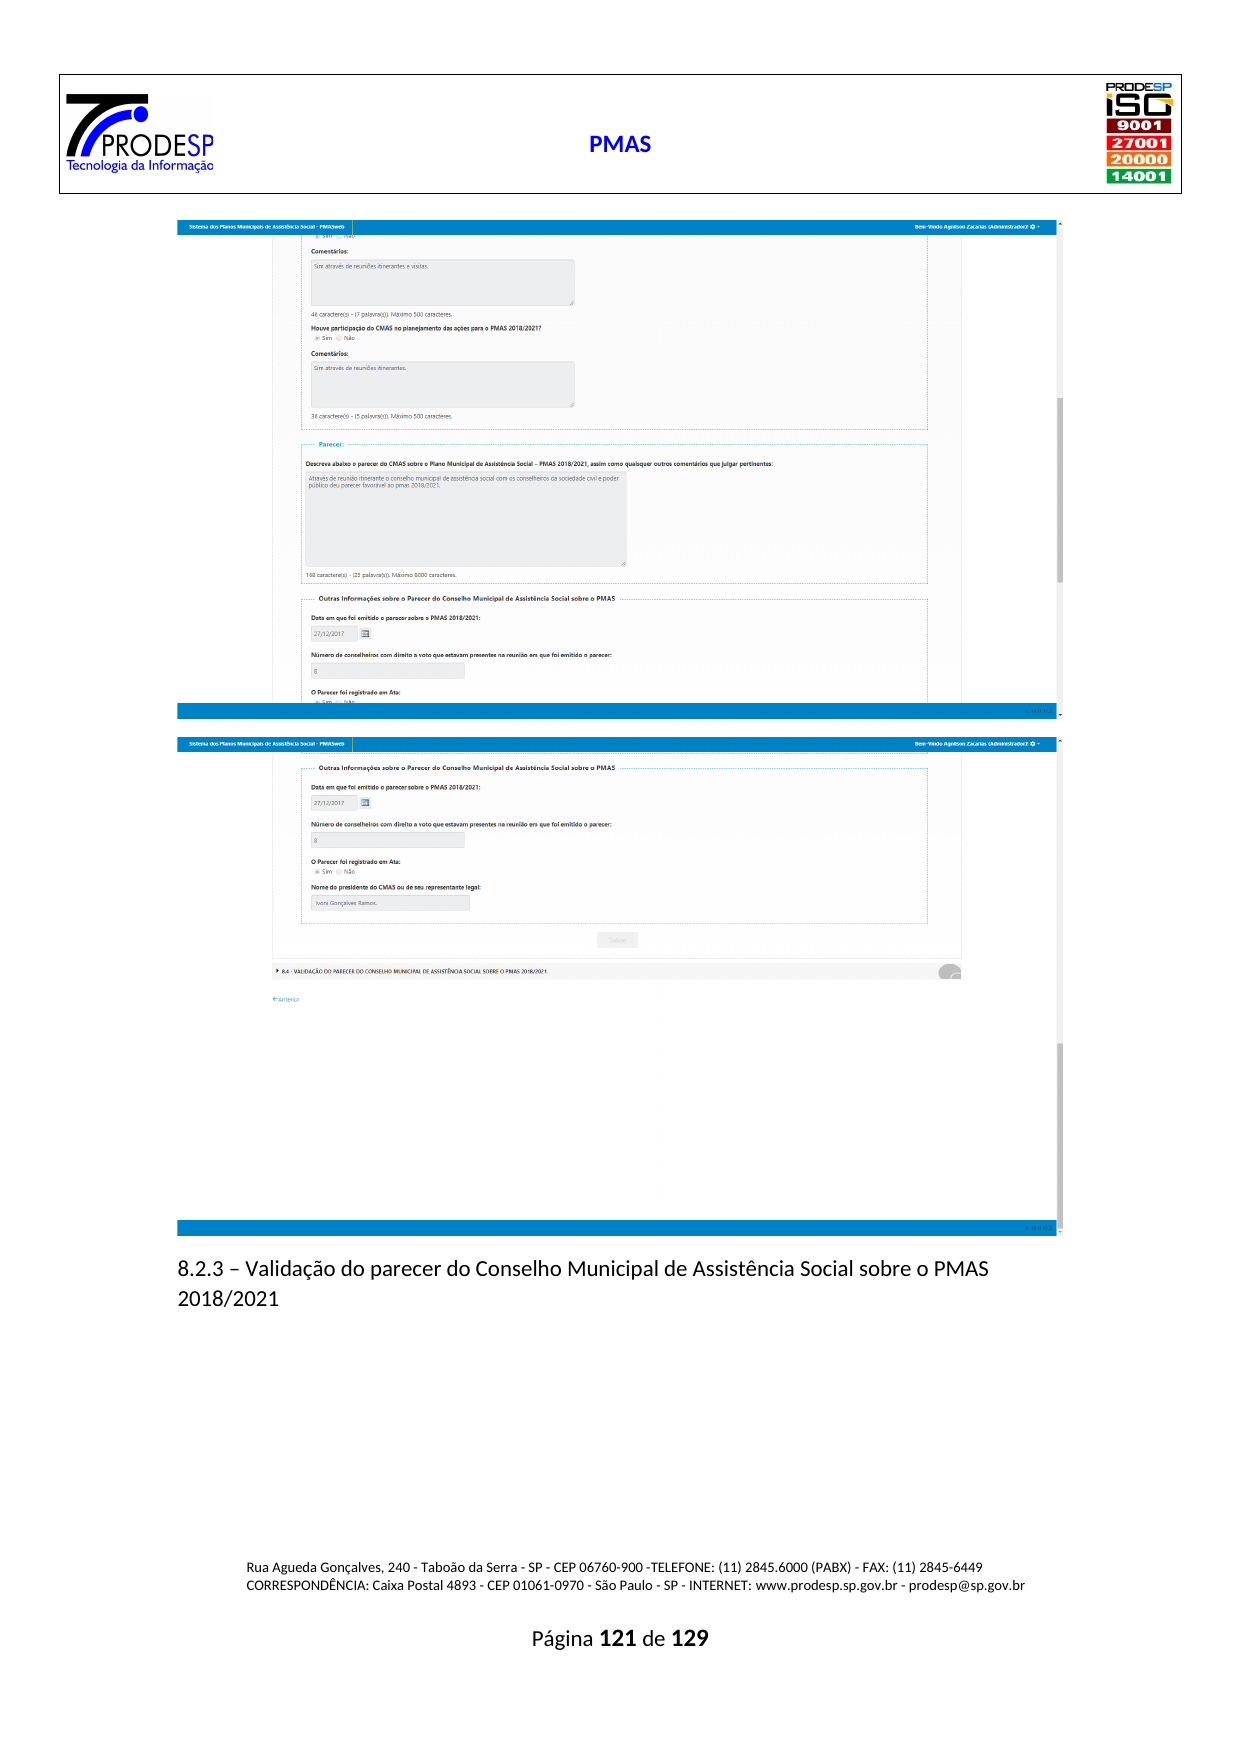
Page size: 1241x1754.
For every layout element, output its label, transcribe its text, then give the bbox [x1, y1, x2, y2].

picture [66, 94, 214, 173]
picture [1102, 80, 1174, 187]
picture [177, 220, 1063, 719]
text 8.2.3 – Validação do parecer do Conselho Municipal de Assistência Social sobre o PMAS 2018/2021 [177, 1254, 1063, 1312]
picture [177, 737, 1063, 1236]
